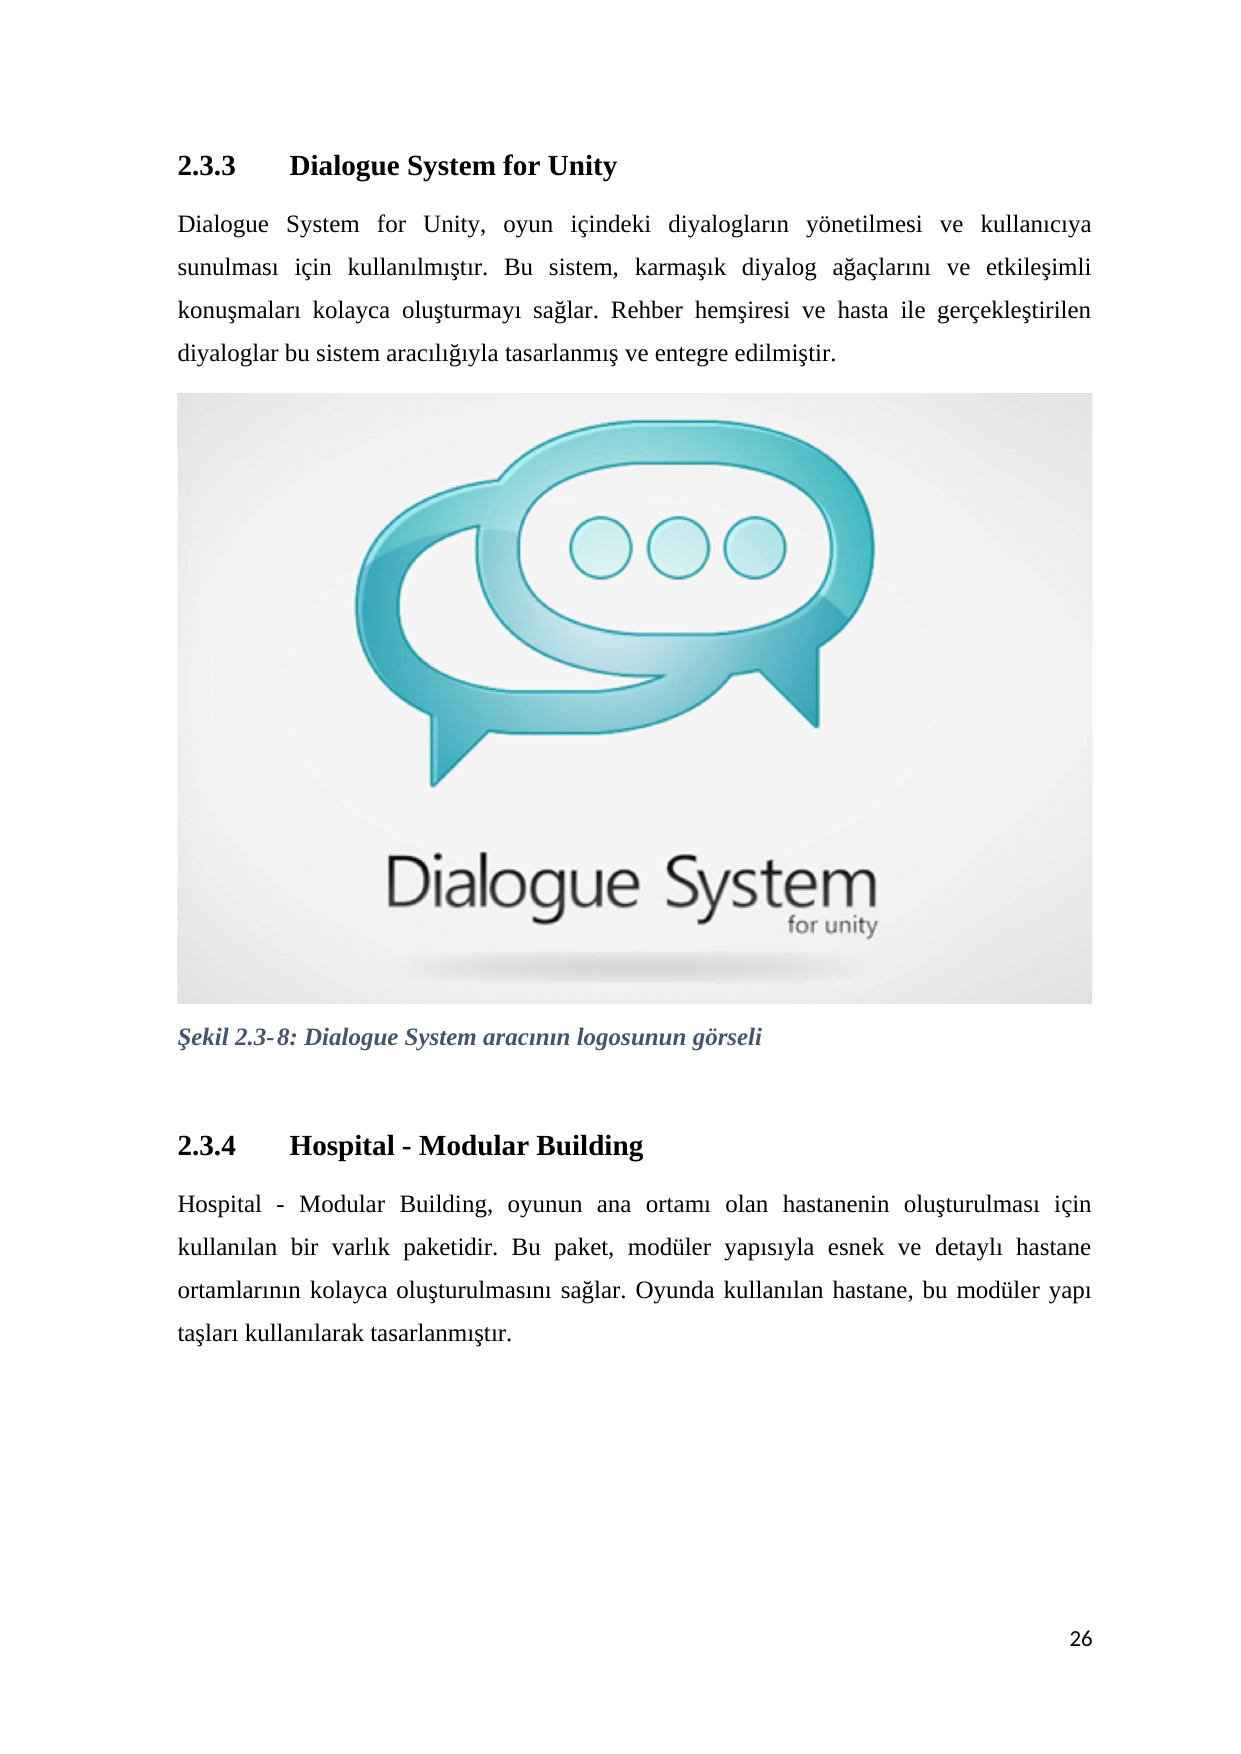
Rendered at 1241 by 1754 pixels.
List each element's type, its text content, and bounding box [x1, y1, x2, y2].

subtitle Hospital - Modular Building [177, 1128, 1092, 1161]
text Dialogue System for Unity, oyun içindeki diyalogların yönetilmesi ve kullanıcıya sunulması için kullanılmıştır. Bu sistem, karmaşık diyalog ağaçlarını ve etkileşimli konuşmaları kolayca oluşturmayı sağlar. Rehber hemşiresi ve hasta ile gerçekleştirilen diyaloglar bu sistem aracılığıyla tasarlanmış ve entegre edilmiştir. [177, 209, 1092, 367]
picture [177, 393, 1093, 1004]
subtitle Dialogue System for Unity [177, 148, 1092, 181]
text Hospital - Modular Building, oyunun ana ortamı olan hastanenin oluşturulması için kullanılan bir varlık paketidir. Bu paket, modüler yapısıyla esnek ve detaylı hastane ortamlarının kolayca oluşturulmasını sağlar. Oyunda kullanılan hastane, bu modüler yapı taşları kullanılarak tasarlanmıştır. [177, 1189, 1092, 1347]
